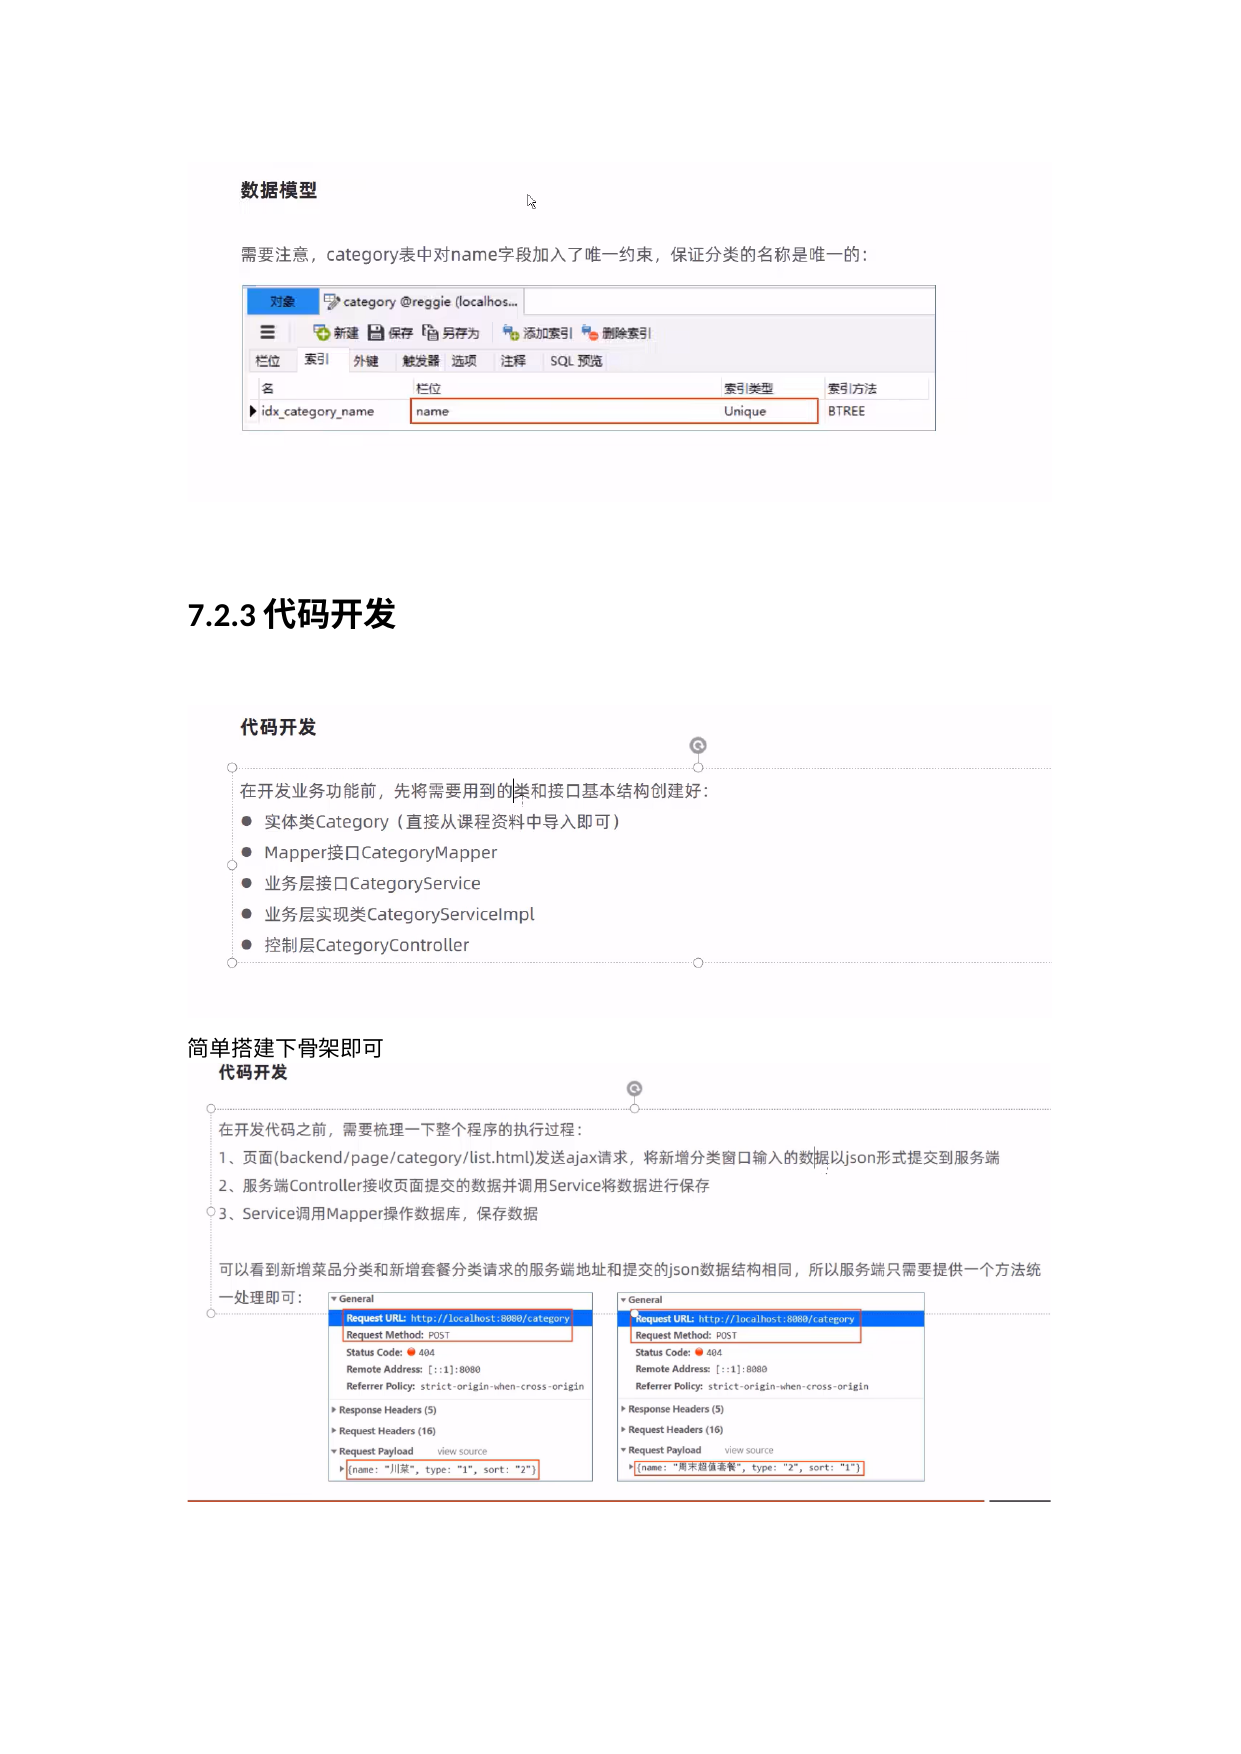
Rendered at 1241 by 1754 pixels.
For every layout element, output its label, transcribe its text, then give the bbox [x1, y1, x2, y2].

picture [187, 705, 1052, 1018]
picture [187, 1063, 1051, 1502]
picture [187, 162, 1052, 502]
subtitle 7.2.3 代码开发 [187, 579, 1053, 644]
text 简单搭建下骨架即可 [187, 1031, 1053, 1063]
